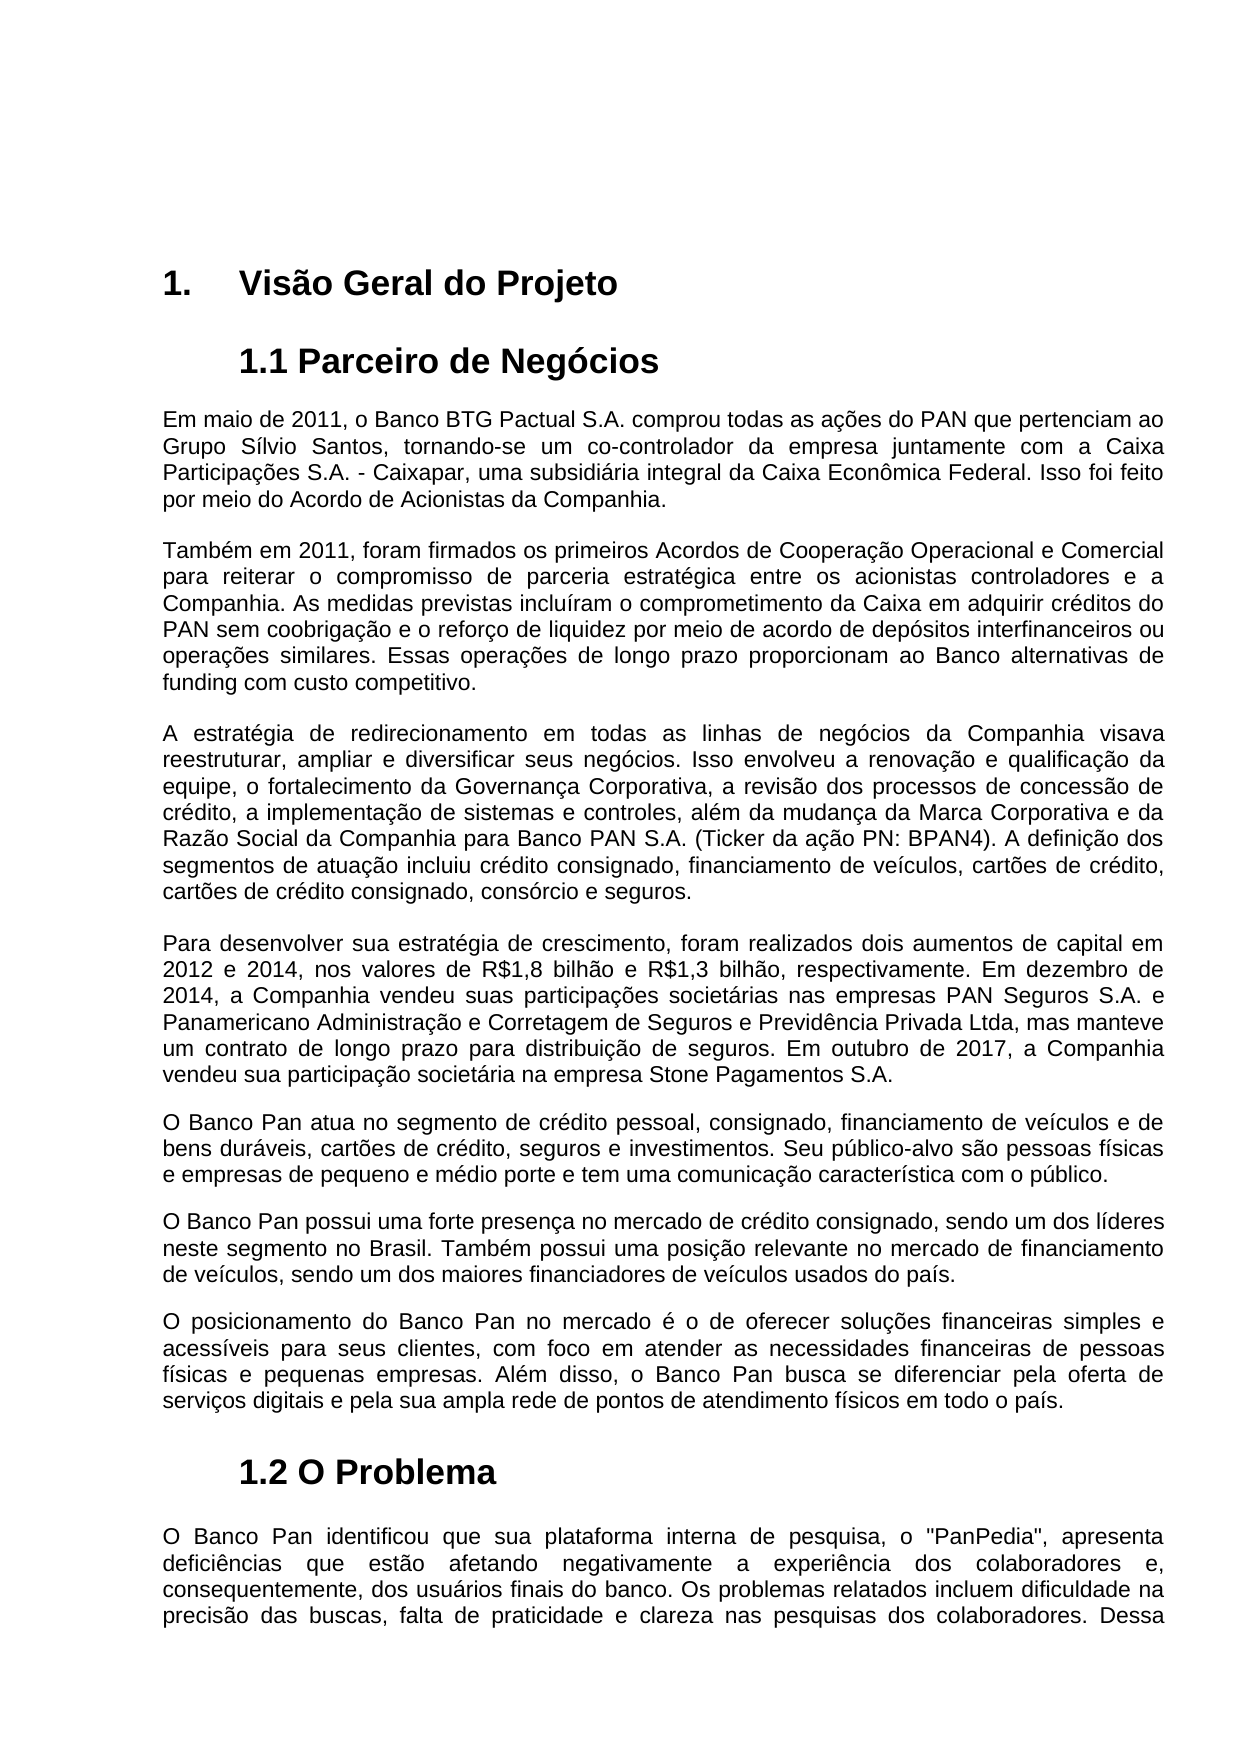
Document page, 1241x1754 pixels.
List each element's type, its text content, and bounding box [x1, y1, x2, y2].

subtitle 1.1 Parceiro de Negócios [163, 341, 1165, 381]
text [162, 1523, 1165, 1628]
text O posicionamento do Banco Pan no mercado é o de oferecer soluções financeiras simples e acessíveis para seus clientes, com foco em atender as necessidades financeiras de pessoas físicas e pequenas empresas. Além disso, o Banco Pan busca se diferenciar pela oferta de serviços digitais e pela sua ampla rede de pontos de atendimento físicos em todo o país. [162, 1308, 1165, 1414]
subtitle Visão Geral do Projeto [162, 262, 1165, 303]
subtitle 1.2 O Problema [163, 1451, 1165, 1492]
text Também em 2011, foram firmados os primeiros Acordos de Cooperação Operacional e Comercial para reiterar o compromisso de parceria estratégica entre os acionistas controladores e a Companhia. As medidas previstas incluíram o comprometimento da Caixa em adquirir créditos do PAN sem coobrigação e o reforço de liquidez por meio de acordo de depósitos interfinanceiros ou operações similares. Essas operações de longo prazo proporcionam ao Banco alternativas de funding com custo competitivo. [162, 537, 1165, 695]
text Para desenvolver sua estratégia de crescimento, foram realizados dois aumentos de capital em 2012 e 2014, nos valores de R$1,8 bilhão e R$1,3 bilhão, respectivamente. Em dezembro de 2014, a Companhia vendeu suas participações societárias nas empresas PAN Seguros S.A. e Panamericano Administração e Corretagem de Seguros e Previdência Privada Ltda, mas manteve um contrato de longo prazo para distribuição de seguros. Em outubro de 2017, a Companhia vendeu sua participação societária na empresa Stone Pagamentos S.A. [162, 929, 1165, 1088]
text Em maio de 2011, o Banco BTG Pactual S.A. comprou todas as ações do PAN que pertenciam ao Grupo Sílvio Santos, tornando-se um co-controlador da empresa juntamente com a Caixa Participações S.A. - Caixapar, uma subsidiária integral da Caixa Econômica Federal. Isso foi feito por meio do Acordo de Acionistas da Companhia. [162, 406, 1165, 512]
text O Banco Pan possui uma forte presença no mercado de crédito consignado, sendo um dos líderes neste segmento no Brasil. Também possui uma posição relevante no mercado de financiamento de veículos, sendo um dos maiores financiadores de veículos usados do país. [162, 1208, 1165, 1287]
text A estratégia de redirecionamento em todas as linhas de negócios da Companhia visava reestruturar, ampliar e diversificar seus negócios. Isso envolveu a renovação e qualificação da equipe, o fortalecimento da Governança Corporativa, a revisão dos processos de concessão de crédito, a implementação de sistemas e controles, além da mudança da Marca Corporativa e da Razão Social da Companhia para Banco PAN S.A. (Ticker da ação PN: BPAN4). A definição dos segmentos de atuação incluiu crédito consignado, financiamento de veículos, cartões de crédito, cartões de crédito consignado, consórcio e seguros. [162, 720, 1165, 904]
text O Banco Pan atua no segmento de crédito pessoal, consignado, financiamento de veículos e de bens duráveis, cartões de crédito, seguros e investimentos. Seu público-alvo são pessoas físicas e empresas de pequeno e médio porte e tem uma comunicação característica com o público. [162, 1108, 1165, 1187]
